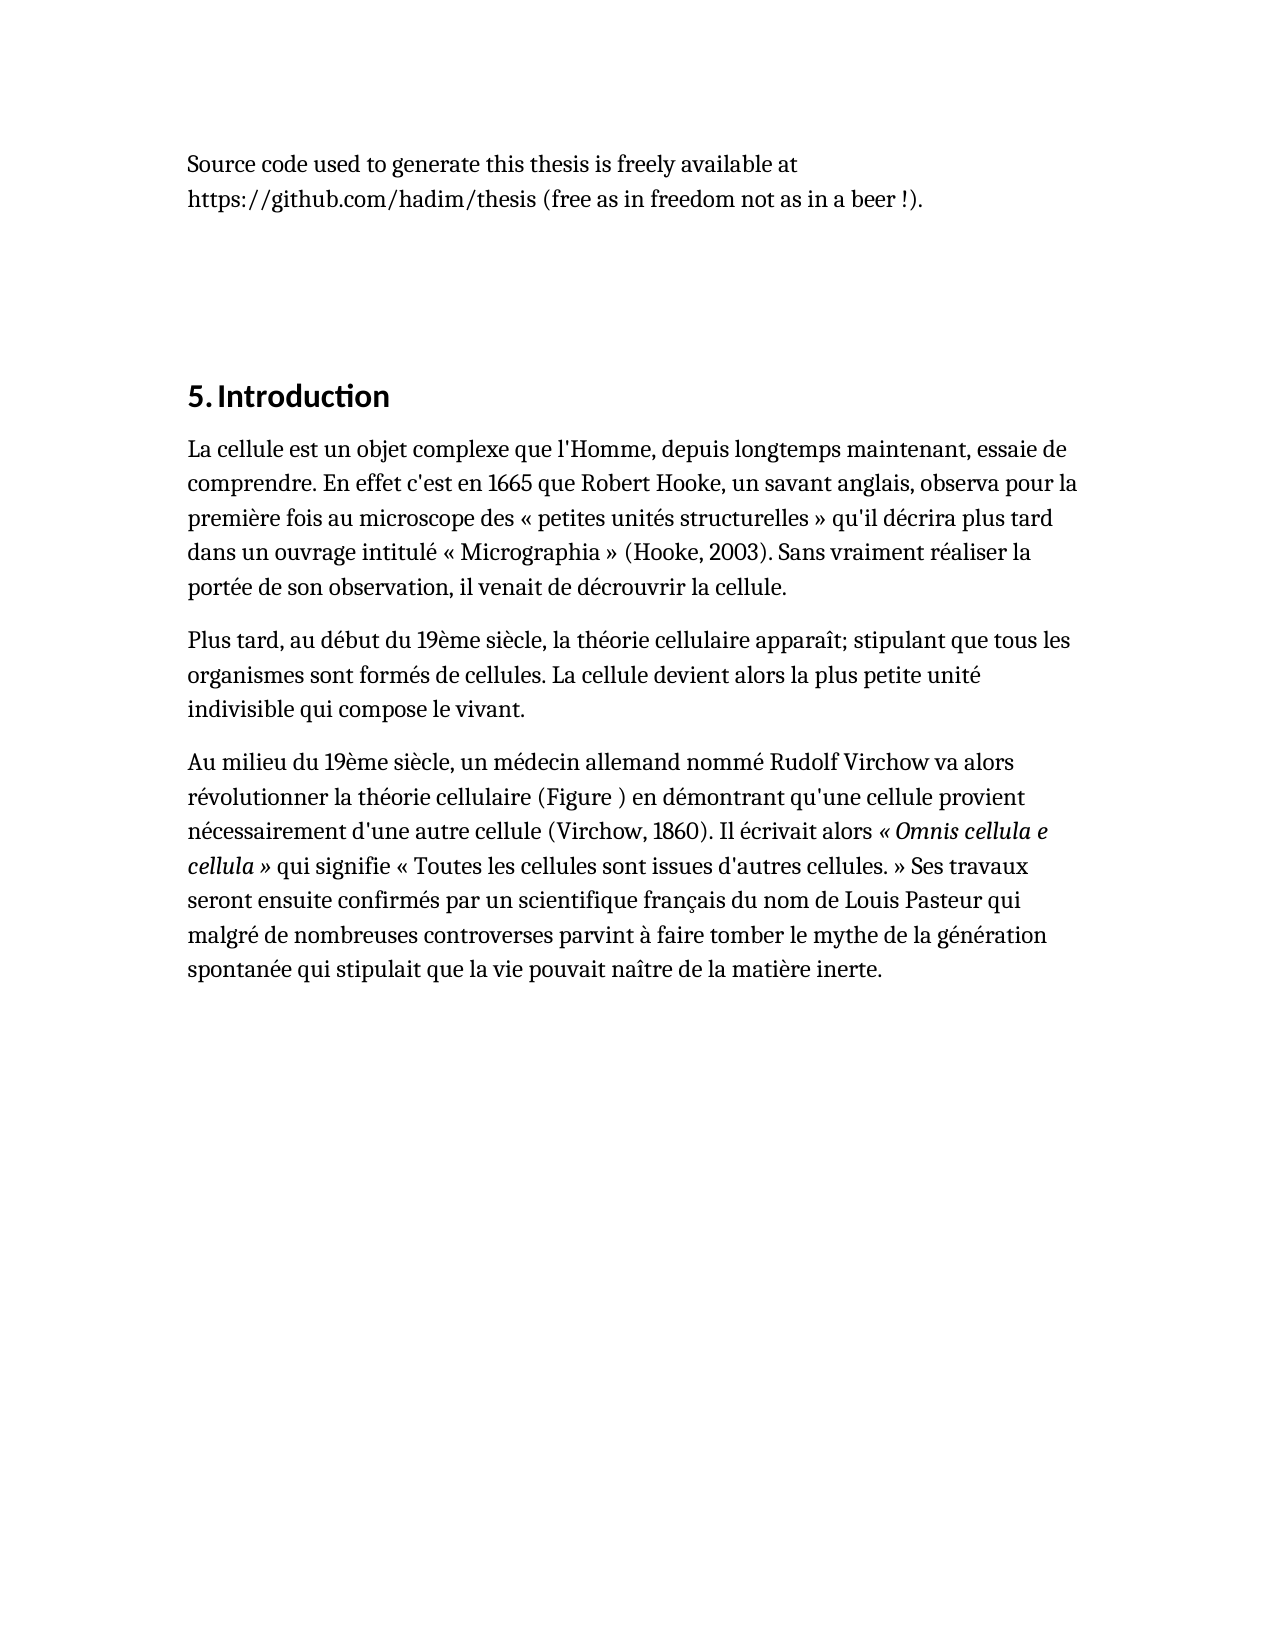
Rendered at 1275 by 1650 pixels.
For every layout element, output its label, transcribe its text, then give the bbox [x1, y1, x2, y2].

text Plus tard, au début du 19ème siècle, la théorie cellulaire apparaît; stipulant que tous les organismes sont formés de cellules. La cellule devient alors la plus petite unité indivisible qui compose le vivant. [187, 626, 1087, 724]
text Au milieu du 19ème siècle, un médecin allemand nommé Rudolf Virchow va alors révolutionner la théorie cellulaire (Figure ) en démontrant qu'une cellule provient nécessairement d'une autre cellule (Virchow, 1860). Il écrivait alors « Omnis cellula e cellula » qui signifie « Toutes les cellules sont issues d'autres cellules. » Ses travaux seront ensuite confirmés par un scientifique français du nom de Louis Pasteur qui malgré de nombreuses controverses parvint à faire tomber le mythe de la génération spontanée qui stipulait que la vie pouvait naître de la matière inerte. [187, 748, 1087, 984]
text La cellule est un objet complexe que l'Homme, depuis longtemps maintenant, essaie de comprendre. En effet c'est en 1665 que Robert Hooke, un savant anglais, observa pour la première fois au microscope des « petites unités structurelles » qu'il décrira plus tard dans un ouvrage intitulé « Micrographia » (Hooke, 2003). Sans vraiment réaliser la portée de son observation, il venait de décrouvrir la cellule. [187, 435, 1087, 602]
subtitle Introduction [187, 375, 1087, 416]
text Source code used to generate this thesis is freely available at https://github.com/hadim/thesis (free as in freedom not as in a beer !). [187, 150, 1087, 213]
